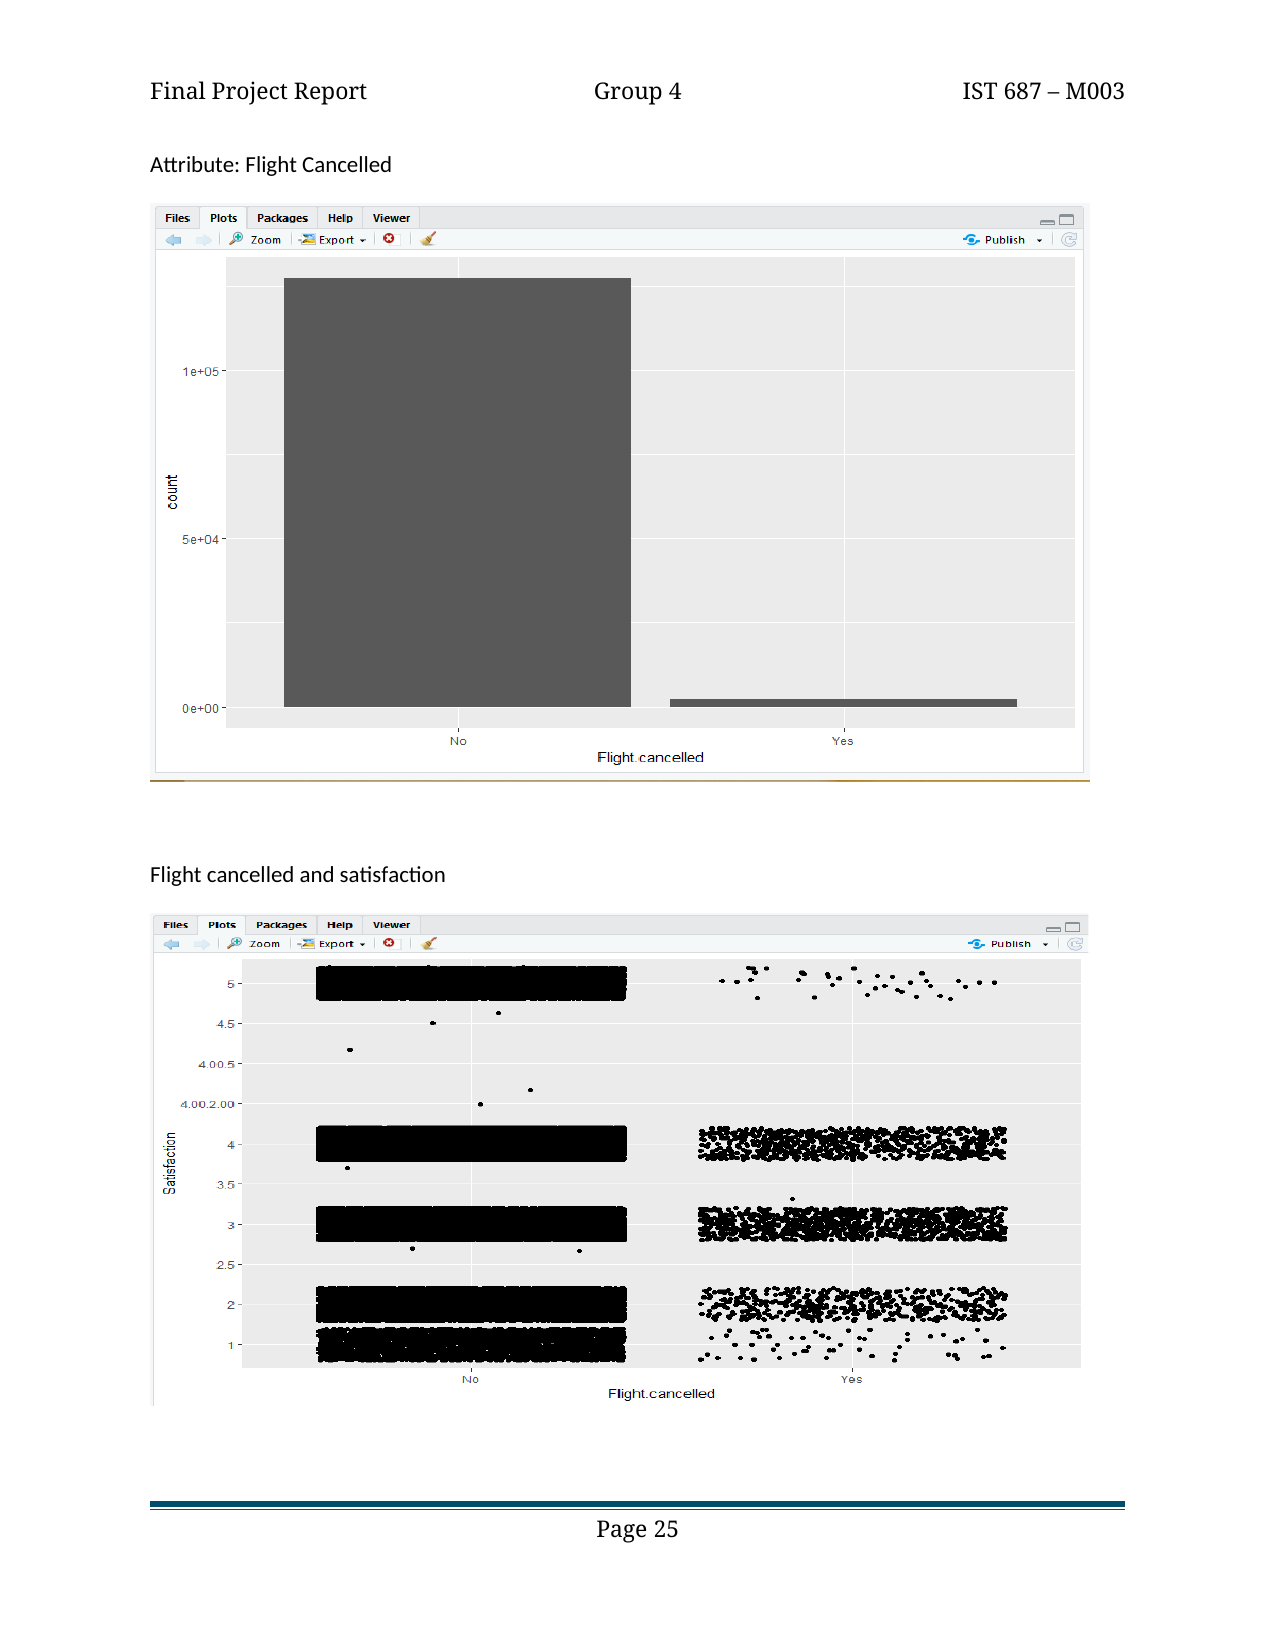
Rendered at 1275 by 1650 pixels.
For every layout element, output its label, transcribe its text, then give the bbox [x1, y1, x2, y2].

text Attribute: Flight Cancelled [150, 150, 1125, 178]
text Flight cancelled and satisfaction [150, 861, 1125, 889]
picture [150, 913, 1089, 1406]
picture [150, 203, 1090, 782]
